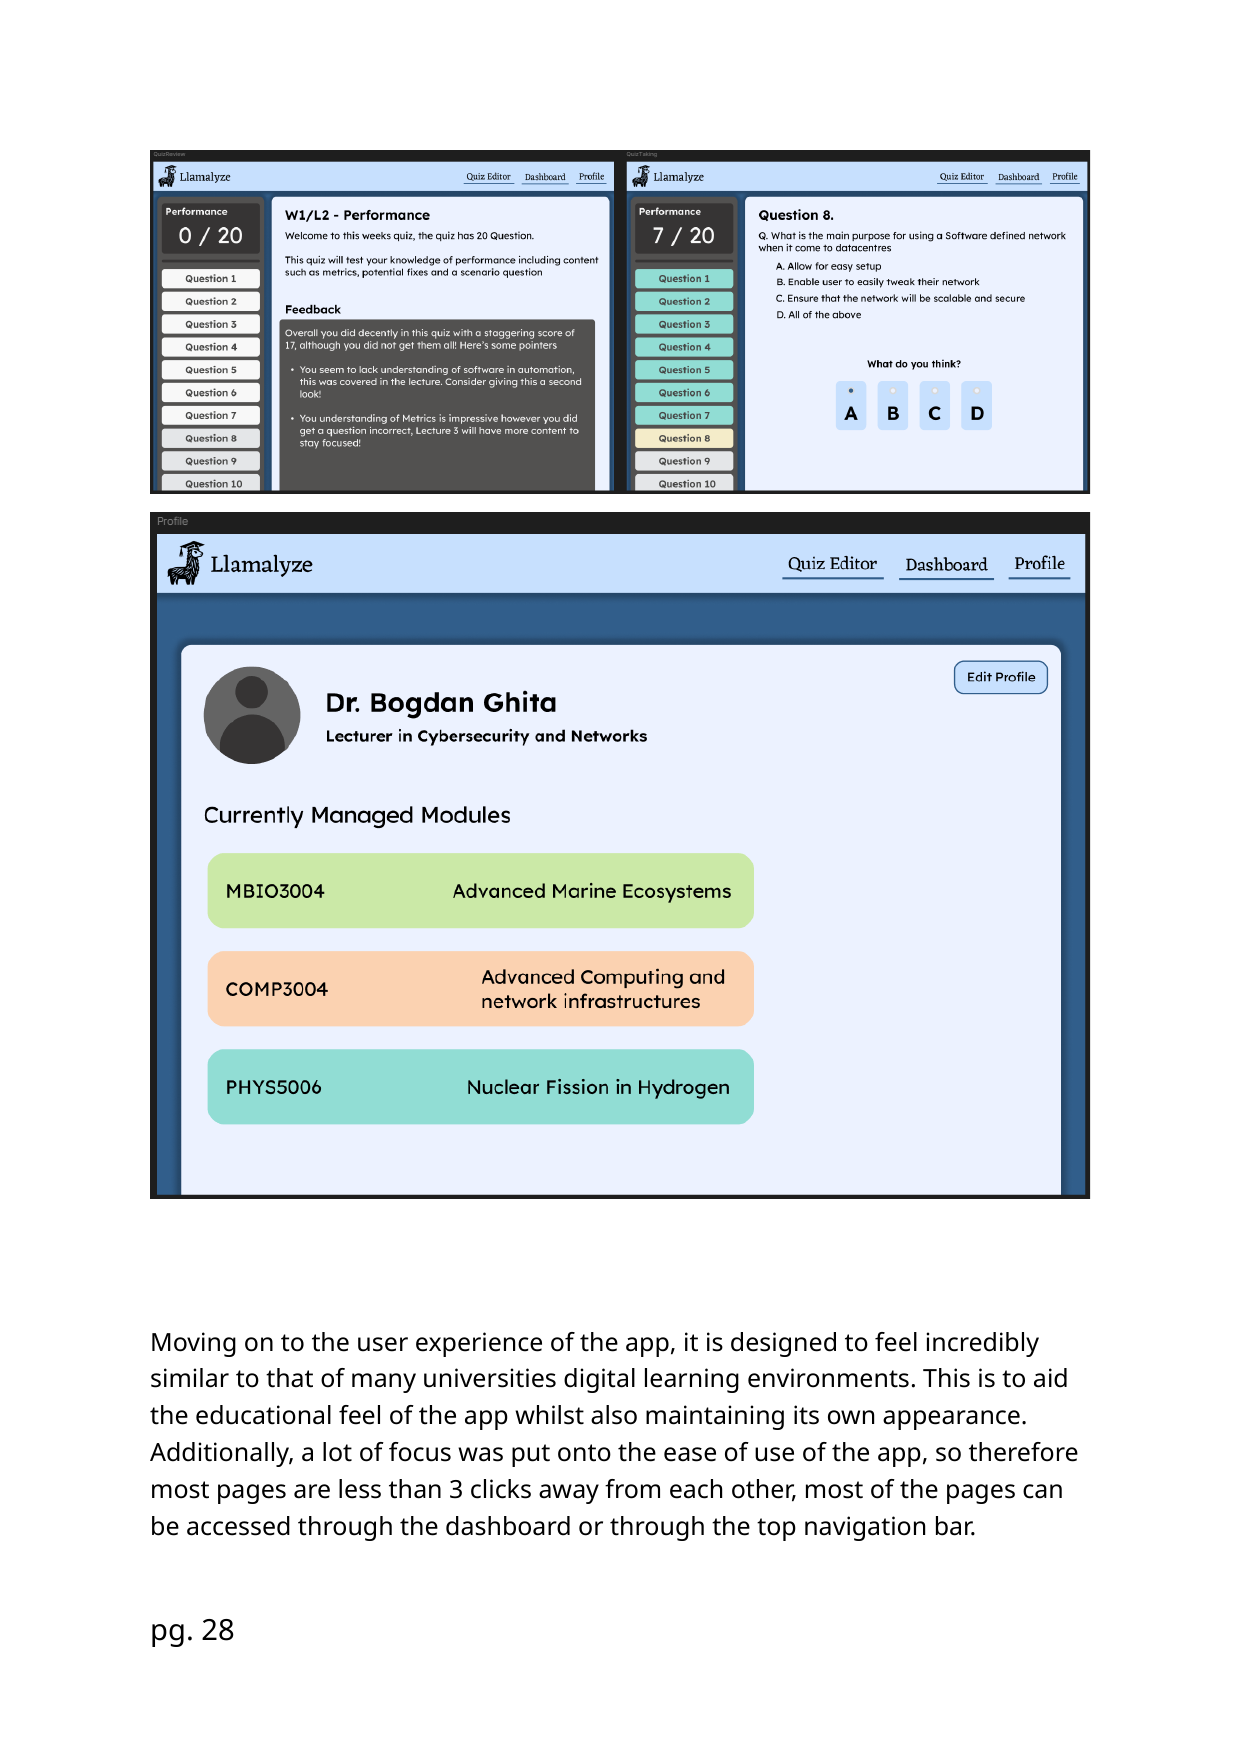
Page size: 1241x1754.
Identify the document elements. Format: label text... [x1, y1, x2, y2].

picture [150, 150, 1091, 494]
text Moving on to the user experience of the app, it is designed to feel incredibly similar to that of many universities digital learning environments. This is to aid the educational feel of the app whilst also maintaining its own appearance. Additionally, a lot of focus was put onto the ease of use of the app, so therefore most pages are less than 3 clicks away from each other, most of the pages can be accessed through the dashboard or through the top navigation bar. [150, 1324, 1090, 1542]
picture [150, 512, 1091, 1199]
